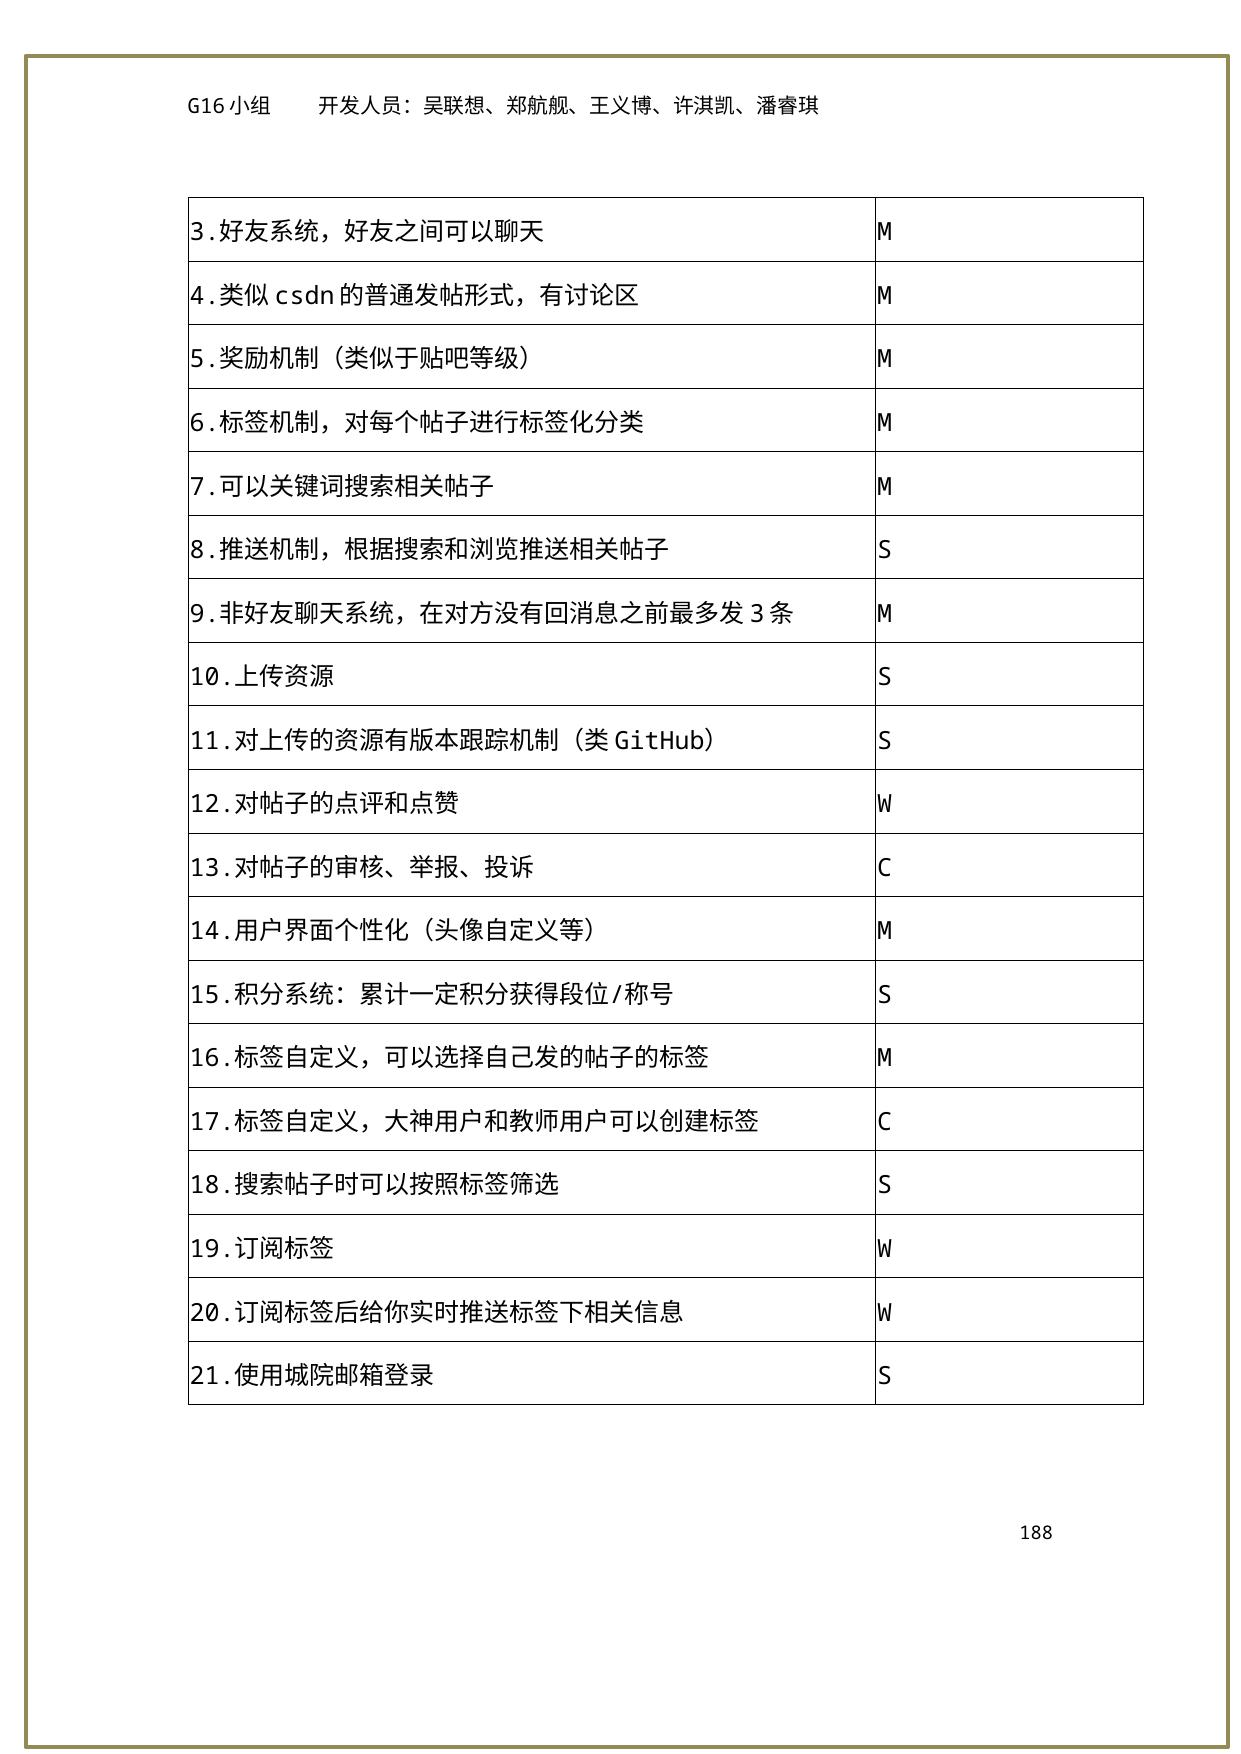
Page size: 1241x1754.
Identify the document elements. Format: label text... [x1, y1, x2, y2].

table_cell 6.标签机制，对每个帖子进行标签化分类 [189, 389, 875, 451]
table_cell M [876, 325, 1143, 388]
table_cell 7.可以关键词搜索相关帖子 [189, 452, 875, 515]
table_cell 4.类似csdn的普通发帖形式，有讨论区 [189, 262, 875, 324]
table_cell 17.标签自定义，大神用户和教师用户可以创建标签 [189, 1088, 875, 1150]
table_cell S [876, 961, 1143, 1023]
table_cell 8.推送机制，根据搜索和浏览推送相关帖子 [189, 516, 875, 578]
table_cell C [876, 834, 1143, 896]
table_cell W [876, 1278, 1143, 1341]
table_cell M [876, 1024, 1143, 1087]
table_cell M [876, 198, 1143, 261]
table_cell W [876, 770, 1143, 832]
table_cell 18.搜索帖子时可以按照标签筛选 [189, 1151, 875, 1214]
table_cell 9.非好友聊天系统，在对方没有回消息之前最多发3条 [189, 579, 875, 642]
table_cell C [876, 1088, 1143, 1150]
table_cell 12.对帖子的点评和点赞 [189, 770, 875, 832]
table_cell S [876, 516, 1143, 578]
table_cell M [876, 897, 1143, 959]
table_cell M [876, 262, 1143, 324]
table_cell 16.标签自定义，可以选择自己发的帖子的标签 [189, 1024, 875, 1087]
table_cell M [876, 389, 1143, 451]
table_cell M [876, 452, 1143, 515]
table_cell 15.积分系统：累计一定积分获得段位/称号 [189, 961, 875, 1023]
table_cell 20.订阅标签后给你实时推送标签下相关信息 [189, 1278, 875, 1341]
table_cell S [876, 706, 1143, 769]
table_cell S [876, 643, 1143, 705]
table_cell 21.使用城院邮箱登录 [189, 1342, 875, 1404]
table_cell 11.对上传的资源有版本跟踪机制（类GitHub） [189, 706, 875, 769]
table_cell 19.订阅标签 [189, 1215, 875, 1277]
table_cell 13.对帖子的审核、举报、投诉 [189, 834, 875, 896]
table_cell S [876, 1151, 1143, 1214]
table_cell S [876, 1342, 1143, 1404]
table_cell 14.用户界面个性化（头像自定义等） [189, 897, 875, 959]
table_cell 10.上传资源 [189, 643, 875, 705]
table_cell M [876, 579, 1143, 642]
table_cell 3.好友系统，好友之间可以聊天 [189, 198, 875, 261]
table_cell W [876, 1215, 1143, 1277]
table_cell 5.奖励机制（类似于贴吧等级） [189, 325, 875, 388]
